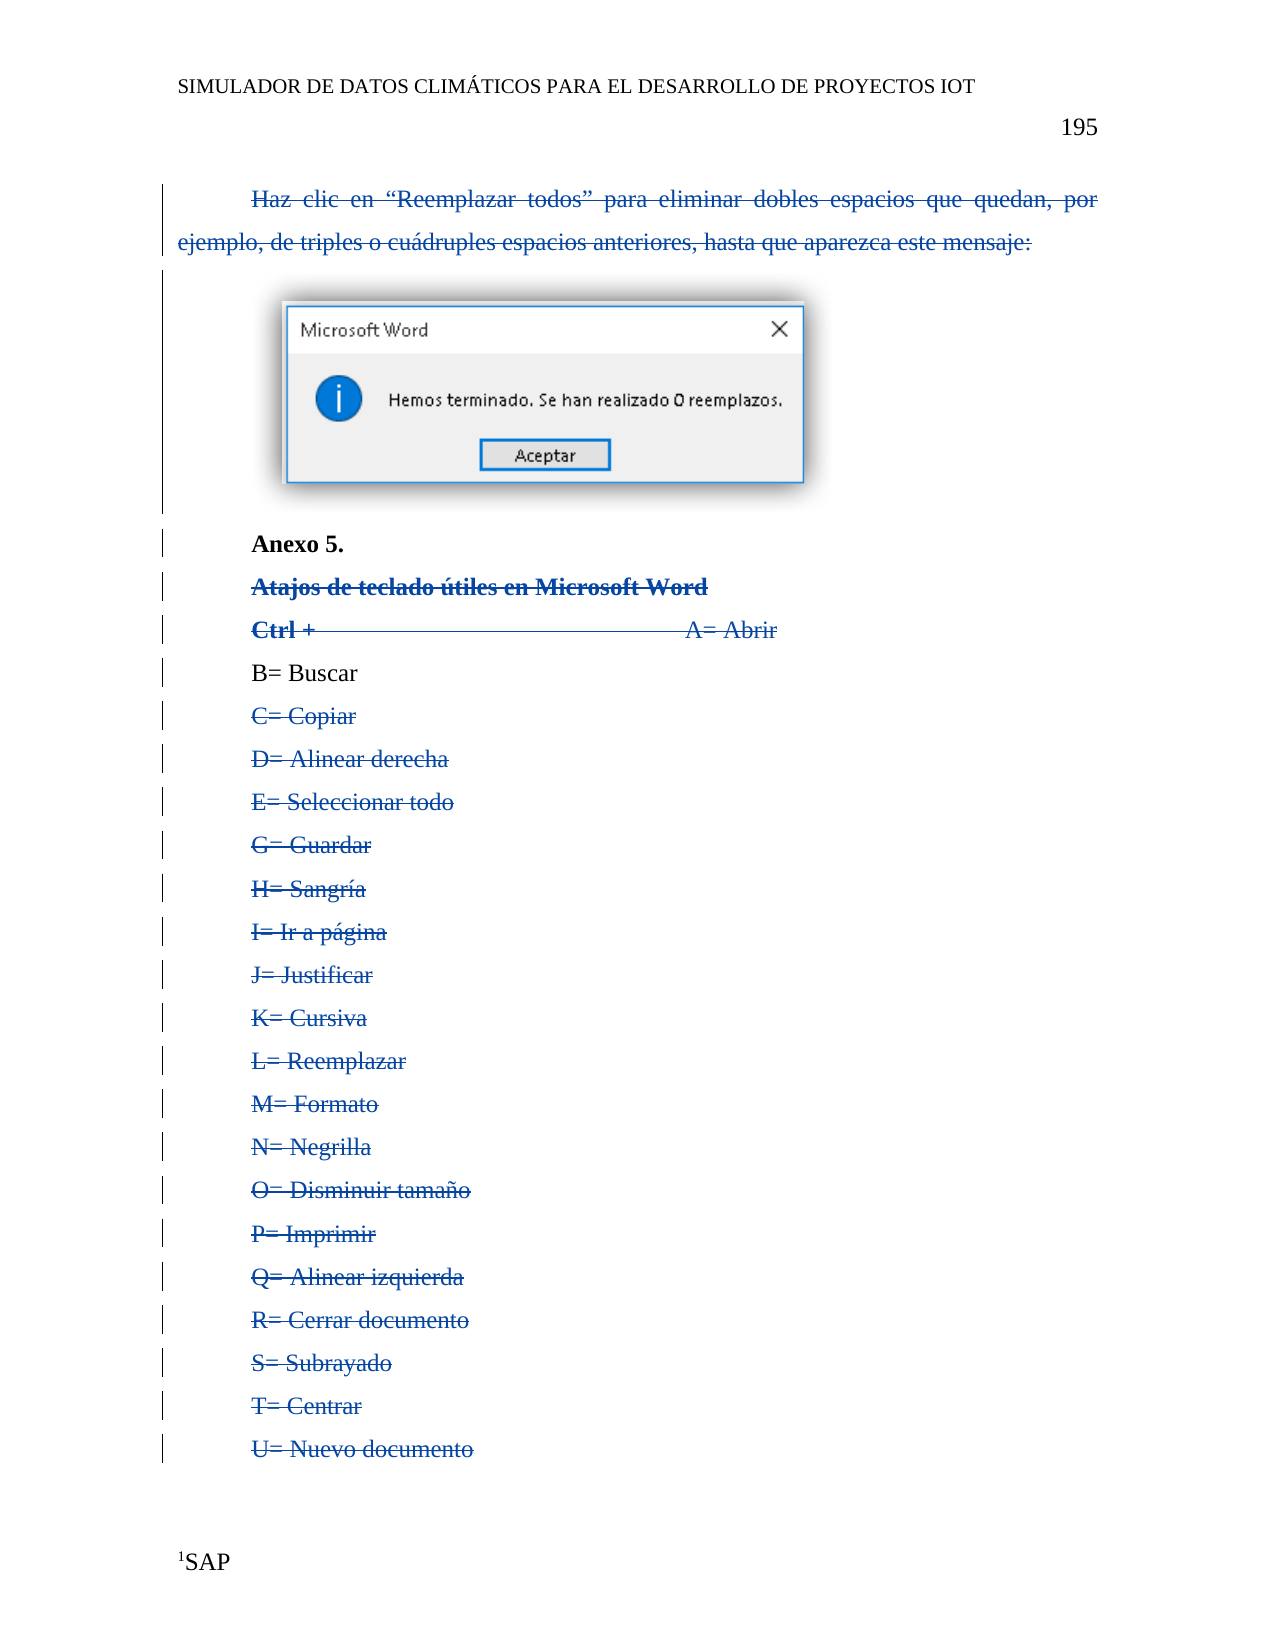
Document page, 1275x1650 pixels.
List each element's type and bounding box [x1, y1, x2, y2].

picture [282, 301, 805, 484]
